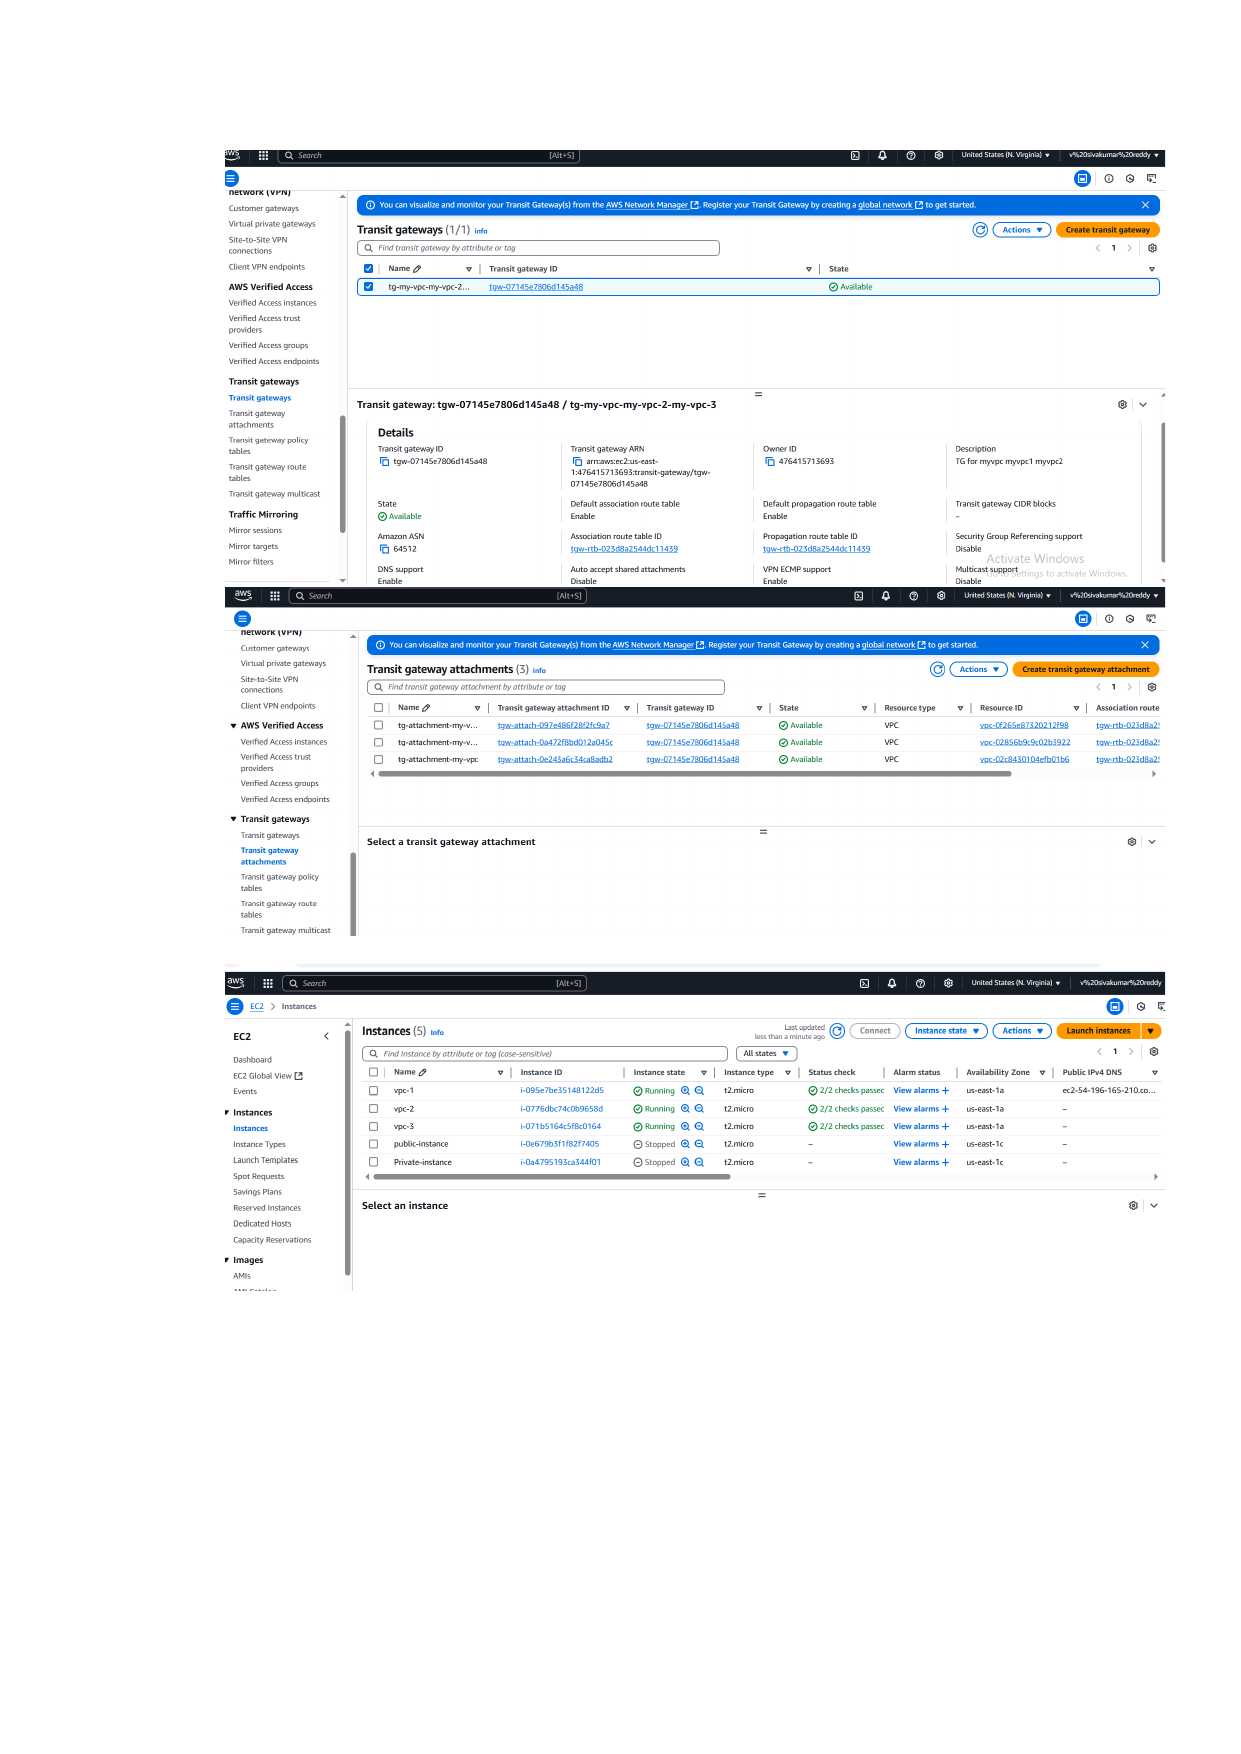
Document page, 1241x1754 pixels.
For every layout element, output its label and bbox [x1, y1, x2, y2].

picture [225, 964, 1166, 1291]
picture [225, 150, 1166, 585]
picture [225, 587, 1166, 936]
